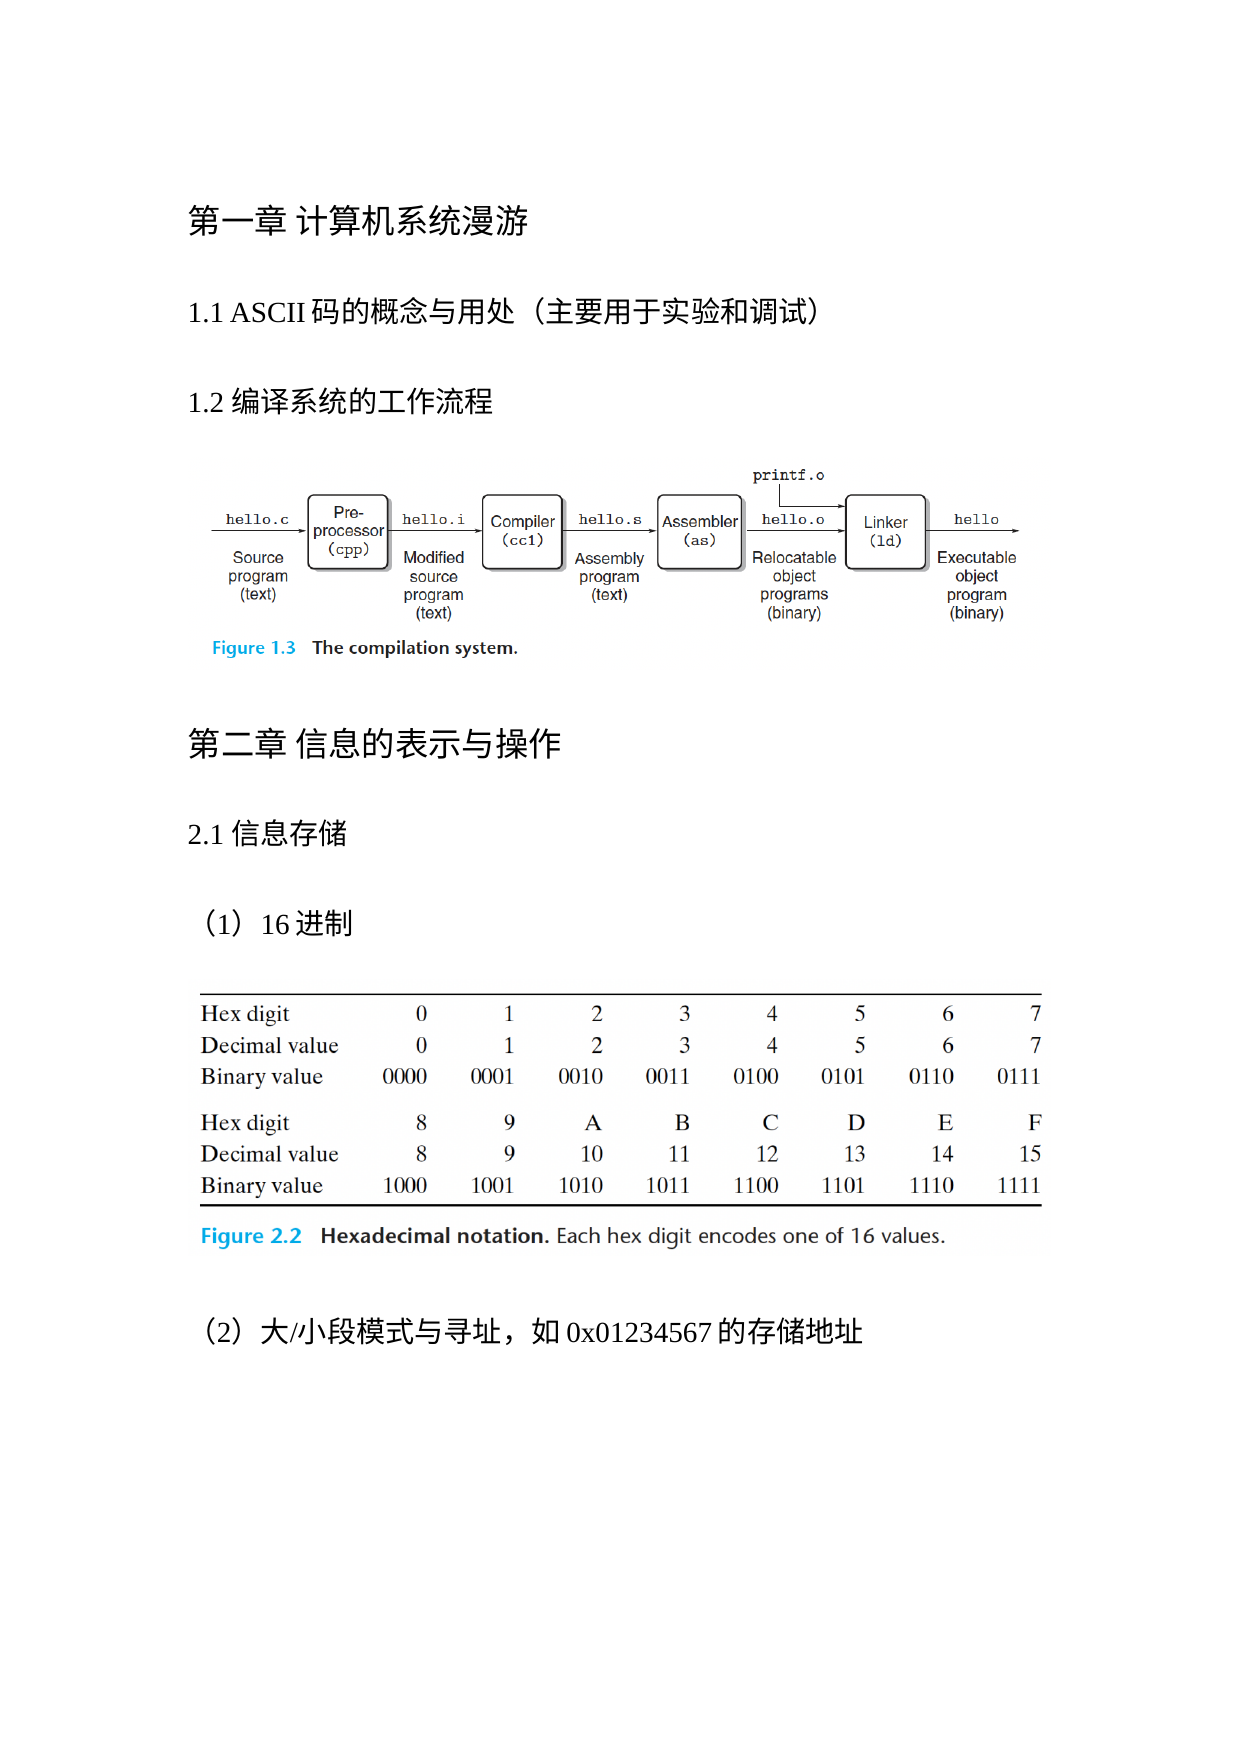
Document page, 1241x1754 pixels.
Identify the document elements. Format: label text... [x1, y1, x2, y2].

list 计算机系统漫游 [187, 187, 1053, 252]
text 1.2 编译系统的工作流程 [187, 367, 1053, 432]
text 2.1 信息存储 [187, 799, 1053, 864]
picture [187, 457, 1052, 670]
list 大/小段模式与寻址，如0x01234567的存储地址 [187, 1297, 1053, 1362]
picture [187, 979, 1052, 1256]
text 1.1 ASCII码的概念与用处（主要用于实验和调试） [187, 277, 1053, 342]
text （1）16进制 [187, 889, 1053, 954]
list 信息的表示与操作 [187, 709, 1053, 774]
